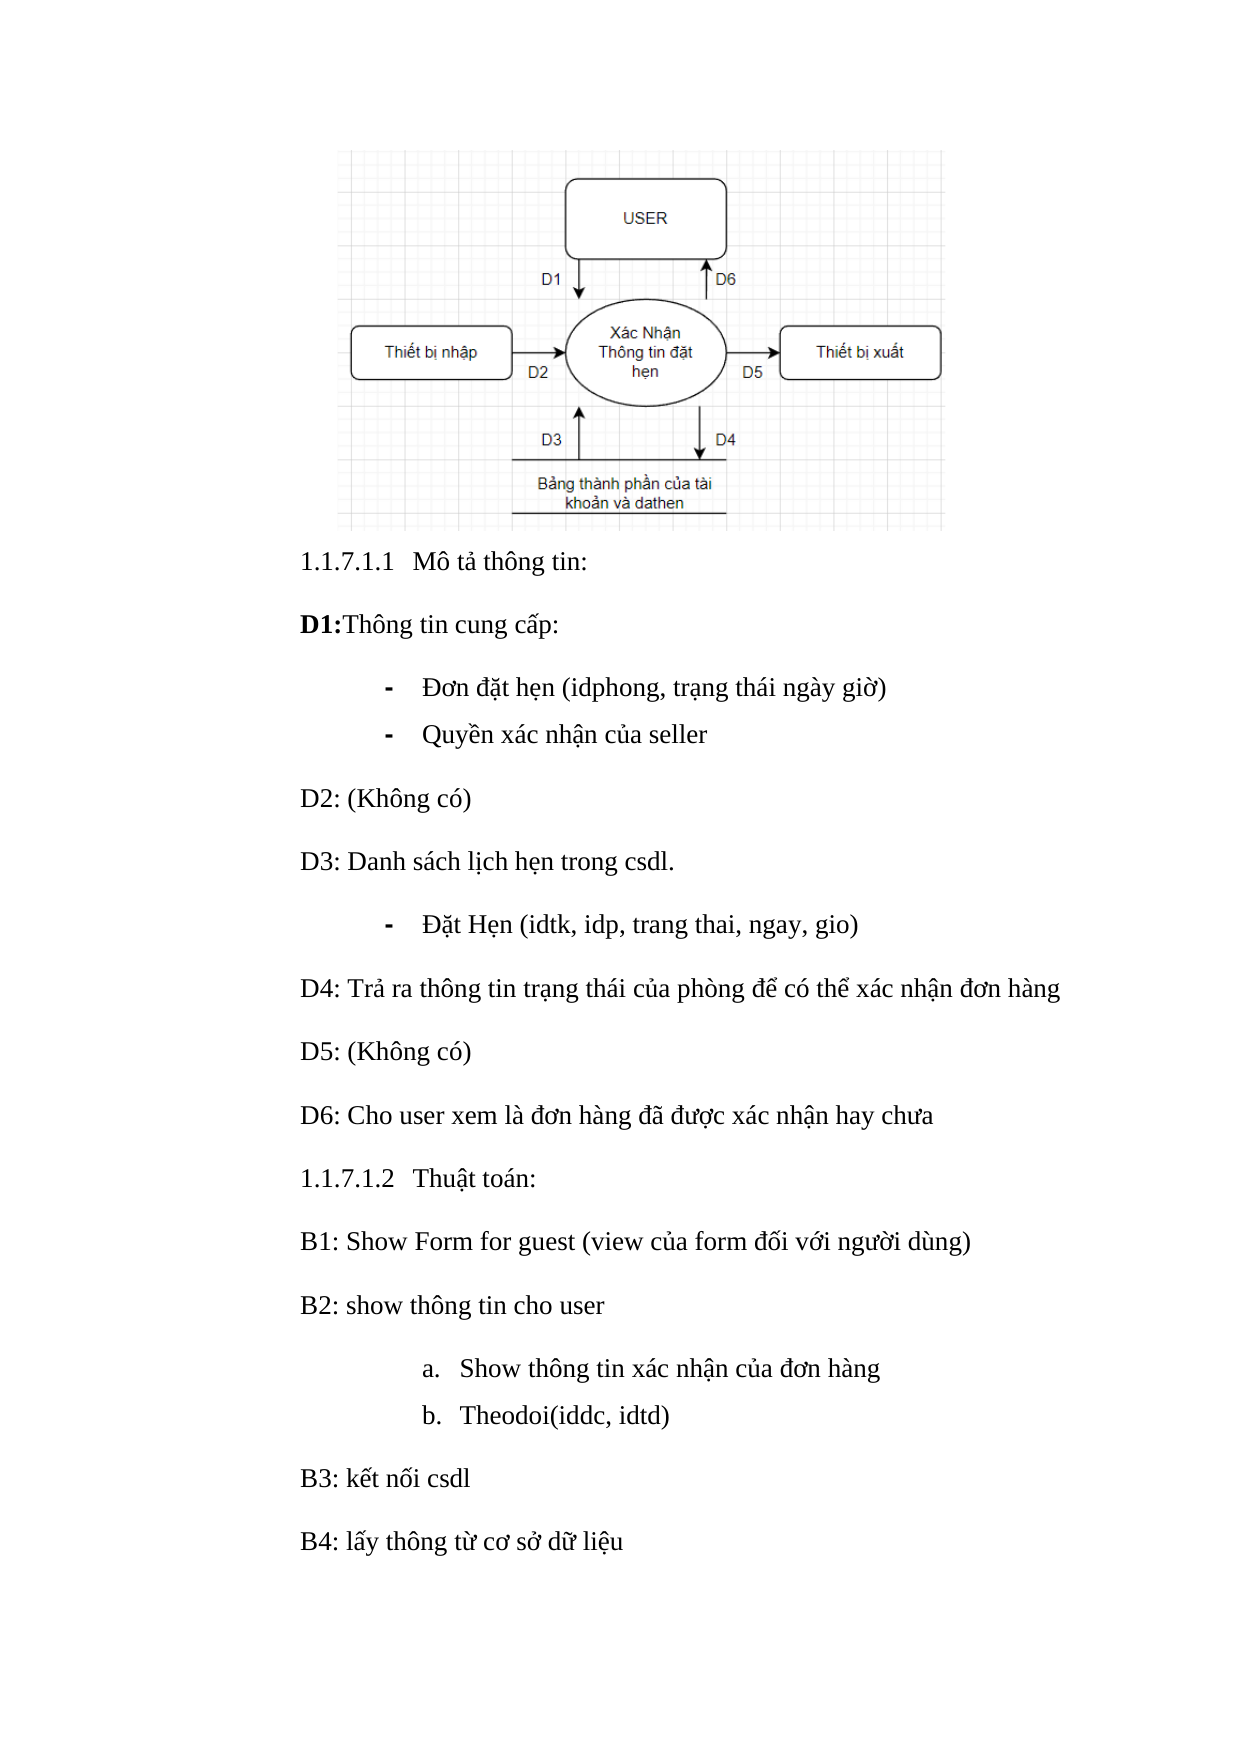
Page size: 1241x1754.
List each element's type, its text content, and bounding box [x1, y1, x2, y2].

list Đặt Hẹn (idtk, idp, trang thai, ngay, gio) [384, 908, 1090, 940]
list Show thông tin xác nhận của đơn hàng [422, 1352, 1090, 1383]
text B4: lấy thông từ cơ sở dữ liệu [300, 1525, 1090, 1557]
text B2: show thông tin cho user [300, 1289, 1090, 1320]
picture [337, 150, 946, 531]
text D2: (Không có) [300, 782, 1090, 813]
text D3: Danh sách lịch hẹn trong csdl. [300, 845, 1090, 876]
list Theodoi(iddc, idtd) [422, 1399, 1090, 1430]
text D1:Thông tin cung cấp: [262, 608, 1090, 639]
text B3: kết nối csdl [300, 1462, 1090, 1493]
text D5: (Không có) [300, 1035, 1090, 1067]
list Mô tả thông tin: [300, 545, 1090, 576]
list Thuật toán: [300, 1162, 1090, 1193]
text D4: Trả ra thông tin trạng thái của phòng để có thể xác nhận đơn hàng [300, 972, 1090, 1003]
text D6: Cho user xem là đơn hàng đã được xác nhận hay chưa [300, 1099, 1090, 1130]
text B1: Show Form for guest (view của form đối với người dùng) [300, 1225, 1090, 1257]
list Đơn đặt hẹn (idphong, trạng thái ngày giờ) [384, 671, 1090, 703]
list Quyền xác nhận của seller [384, 718, 1090, 749]
